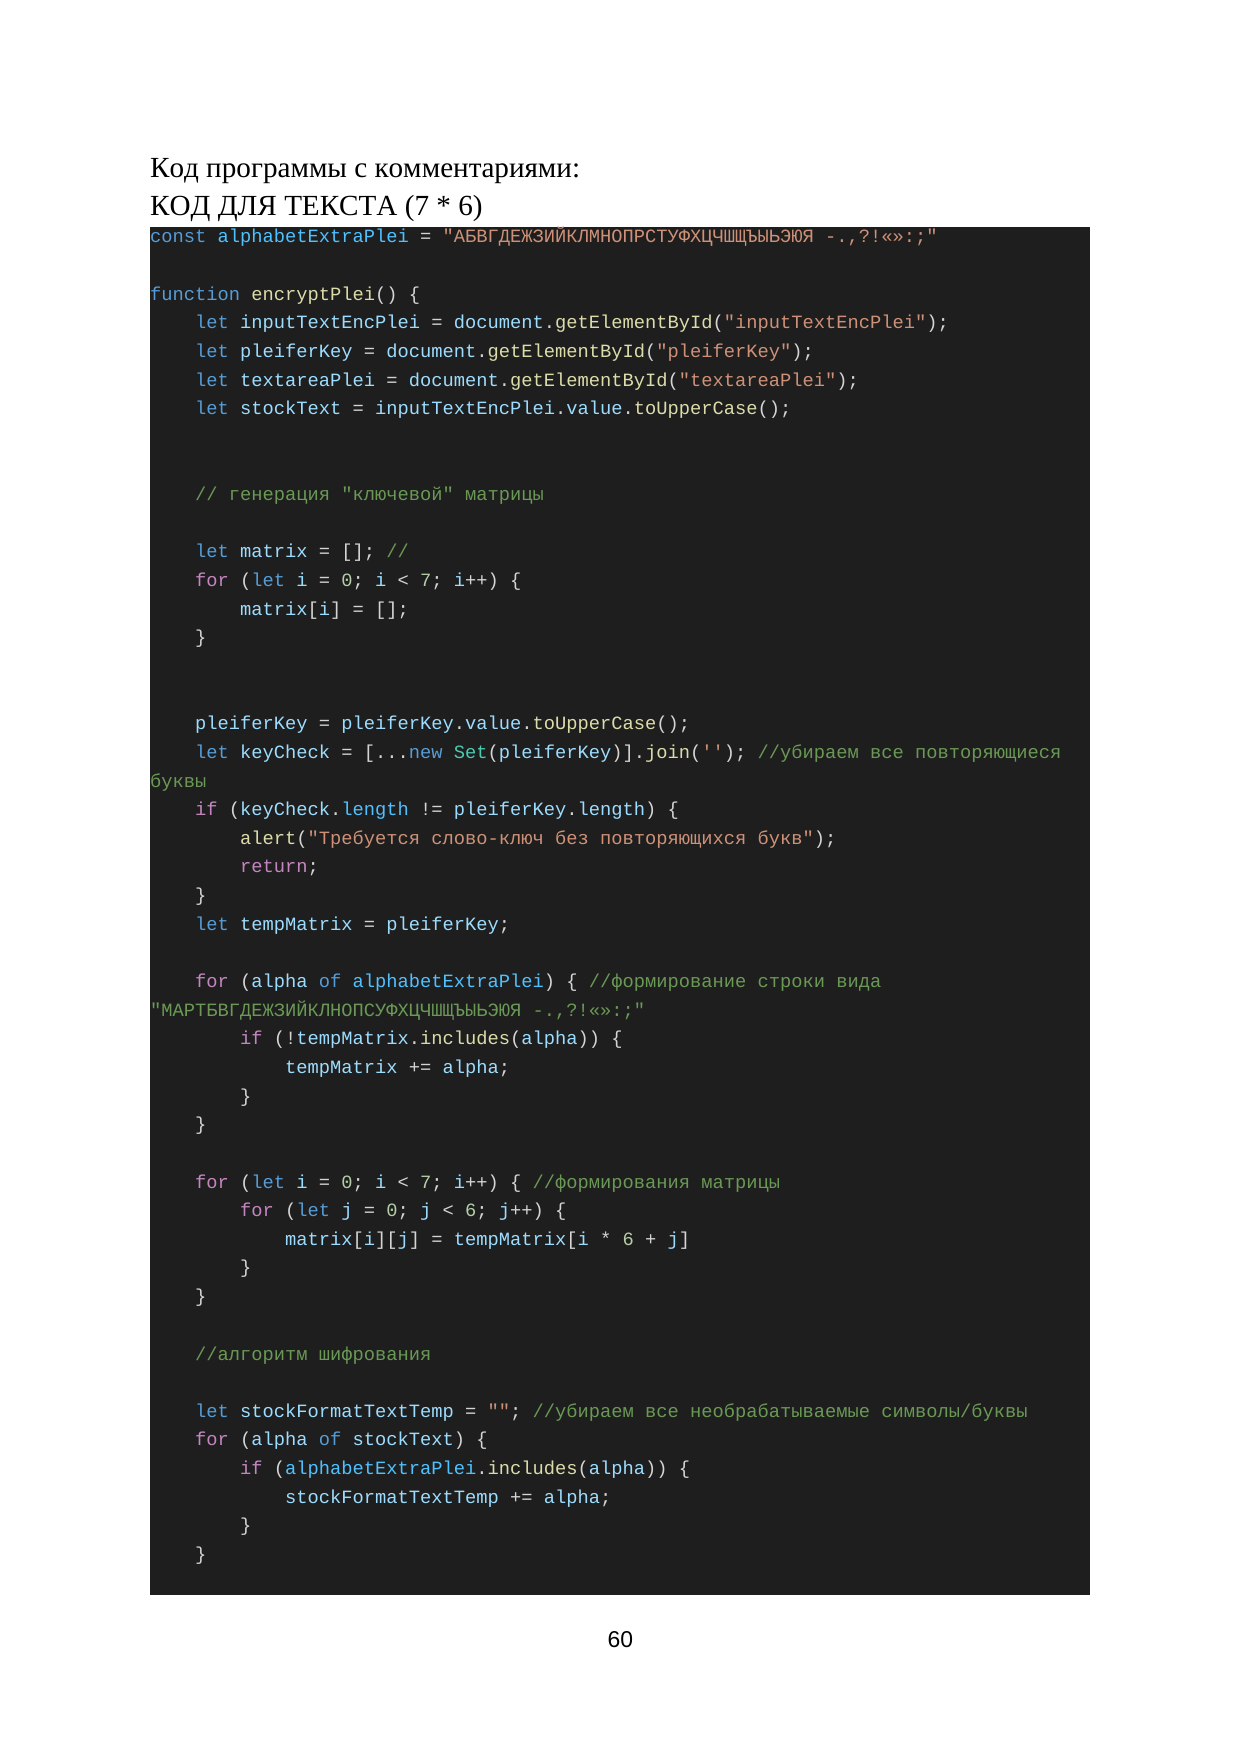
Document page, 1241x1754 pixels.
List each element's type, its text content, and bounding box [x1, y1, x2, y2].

text for (let j = 0; j < 6; j++) { [150, 1201, 1090, 1222]
text } [150, 1115, 1090, 1136]
text let stockFormatTextTemp = ""; //убираем все необрабатываемые символы/буквы [150, 1402, 1090, 1423]
text const alphabetExtraPlei = "АБВГДЕЖЗИЙКЛМНОПРСТУФХЦЧШЩЪЫЬЭЮЯ -.,?!«»:;" [150, 227, 1090, 248]
text let stockText = inputTextEncPlei.value.toUpperCase(); [150, 399, 1090, 420]
text let textareaPlei = document.getElementById("textareaPlei"); [150, 370, 1090, 392]
text let pleiferKey = document.getElementById("pleiferKey"); [150, 342, 1090, 363]
text for (alpha of stockText) { [150, 1430, 1090, 1451]
text let matrix = []; // [150, 542, 1090, 563]
text pleiferKey = pleiferKey.value.toUpperCase(); [150, 714, 1090, 735]
text } [150, 628, 1090, 649]
text alert("Требуется слово-ключ без повторяющихся букв"); [150, 829, 1090, 850]
text let keyCheck = [...new Set(pleiferKey)].join(''); //убираем все повторяющиеся буквы [150, 743, 1090, 793]
text let tempMatrix = pleiferKey; [150, 914, 1090, 936]
text } [150, 1516, 1090, 1537]
text stockFormatTextTemp += alpha; [150, 1487, 1090, 1509]
text } [150, 1545, 1090, 1566]
text if (!tempMatrix.includes(alpha)) { [150, 1029, 1090, 1050]
text for (let i = 0; i < 7; i++) { [150, 571, 1090, 592]
text Код программы с комментариями: [150, 150, 1090, 183]
text for (alpha of alphabetExtraPlei) { //формирование строки вида "МАРТБВГДЕЖЗИЙКЛНОПСУФХЦЧШЩЪЫЬЭЮЯ -.,?!«»:;" [150, 972, 1090, 1022]
text matrix[i][j] = tempMatrix[i * 6 + j] [150, 1230, 1090, 1251]
text let inputTextEncPlei = document.getElementById("inputTextEncPlei"); [150, 313, 1090, 334]
text //алгоритм шифрования [150, 1344, 1090, 1366]
text function encryptPlei() { [150, 284, 1090, 306]
text tempMatrix += alpha; [150, 1058, 1090, 1079]
text } [150, 1287, 1090, 1308]
text if (alphabetExtraPlei.includes(alpha)) { [150, 1459, 1090, 1480]
text КОД ДЛЯ ТЕКСТА (7 * 6) [150, 188, 1090, 222]
text } [150, 1086, 1090, 1108]
text if (keyCheck.length != pleiferKey.length) { [150, 800, 1090, 821]
text matrix[i] = []; [150, 599, 1090, 621]
text // генерация "ключевой" матрицы [150, 485, 1090, 506]
text for (let i = 0; i < 7; i++) { //формирования матрицы [150, 1172, 1090, 1194]
text } [150, 886, 1090, 907]
text return; [150, 857, 1090, 878]
text } [150, 1258, 1090, 1279]
